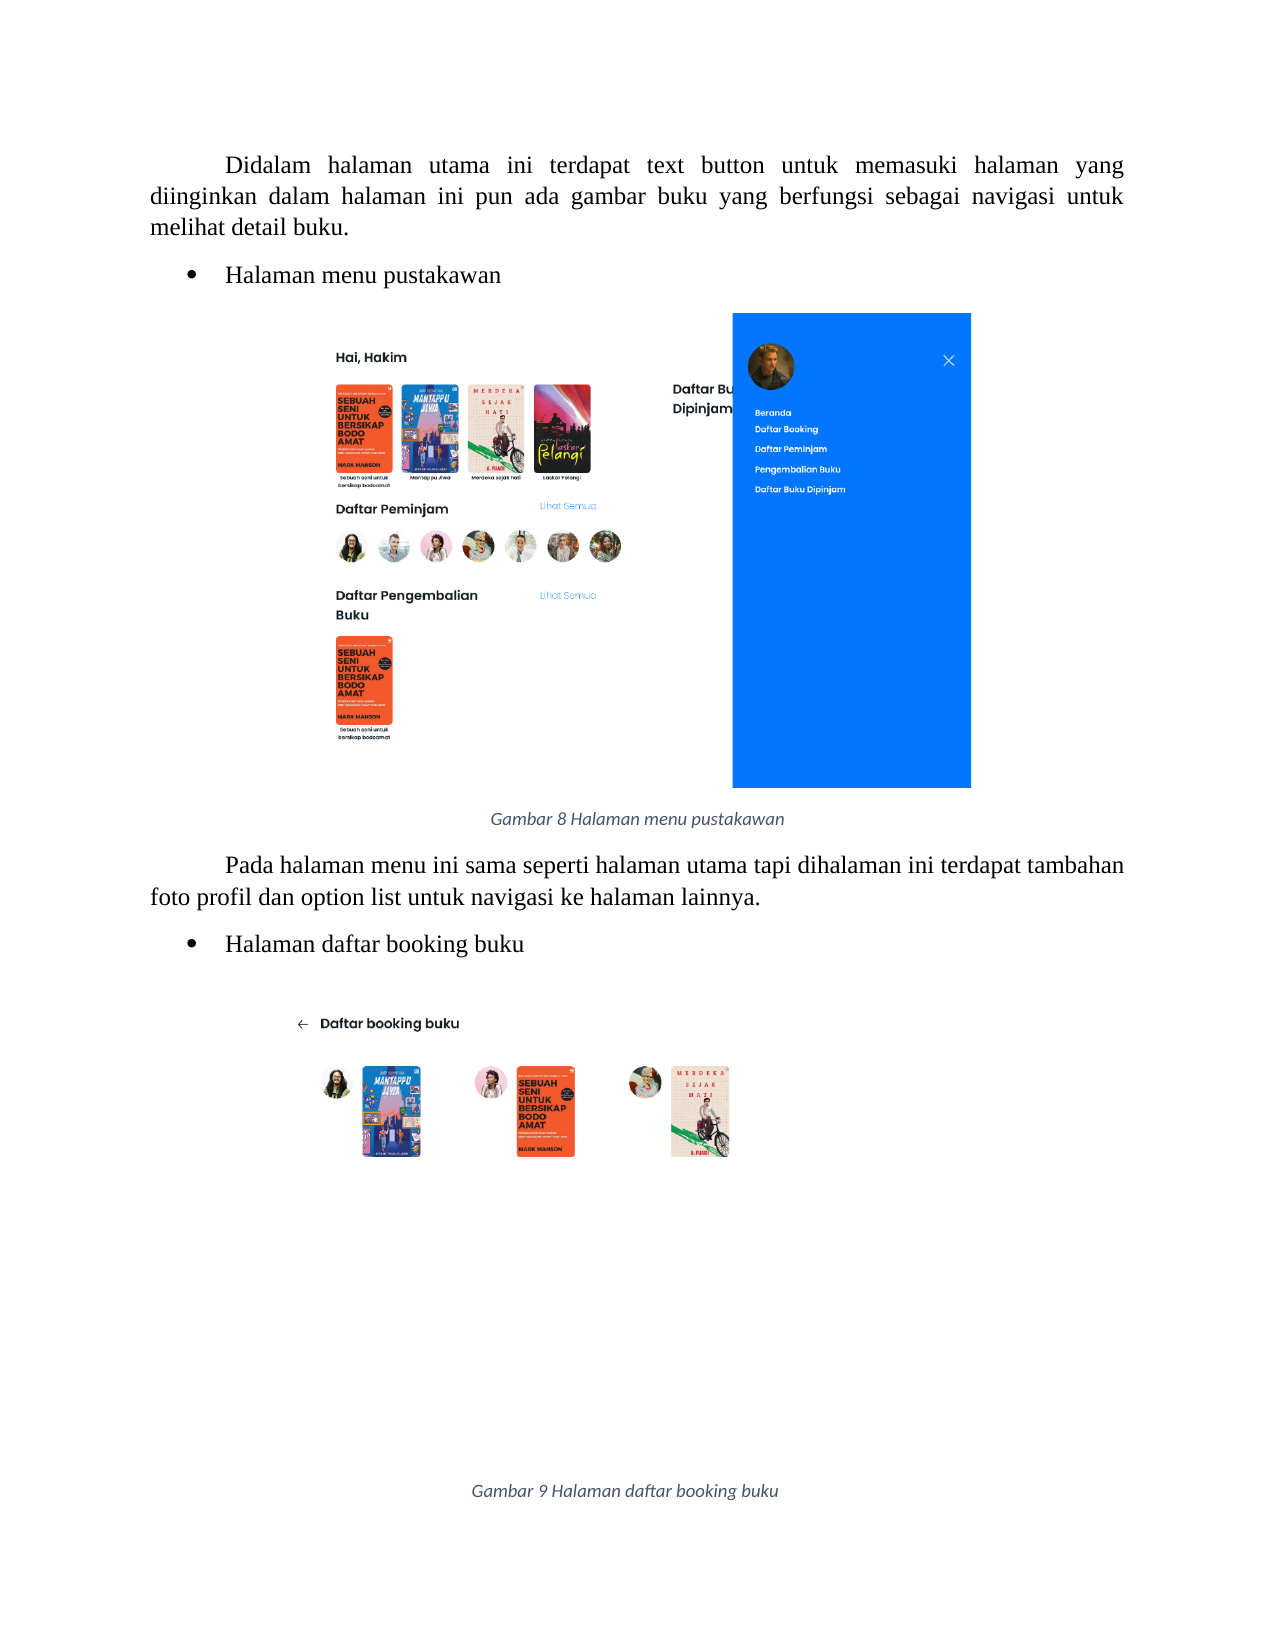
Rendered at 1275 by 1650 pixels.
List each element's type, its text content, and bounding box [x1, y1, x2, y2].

picture [282, 983, 968, 1471]
text Pada halaman menu ini sama seperti halaman utama tapi dihalaman ini terdapat tambahan foto profil dan option list untuk navigasi ke halaman lainnya. [150, 851, 1125, 910]
picture [303, 313, 972, 788]
list Halaman daftar booking buku [187, 929, 1125, 958]
text Didalam halaman utama ini terdapat text button untuk memasuki halaman yang diinginkan dalam halaman ini pun ada gambar buku yang berfungsi sebagai navigasi untuk melihat detail buku. [150, 150, 1125, 241]
list Halaman menu pustakawan [187, 260, 1125, 288]
